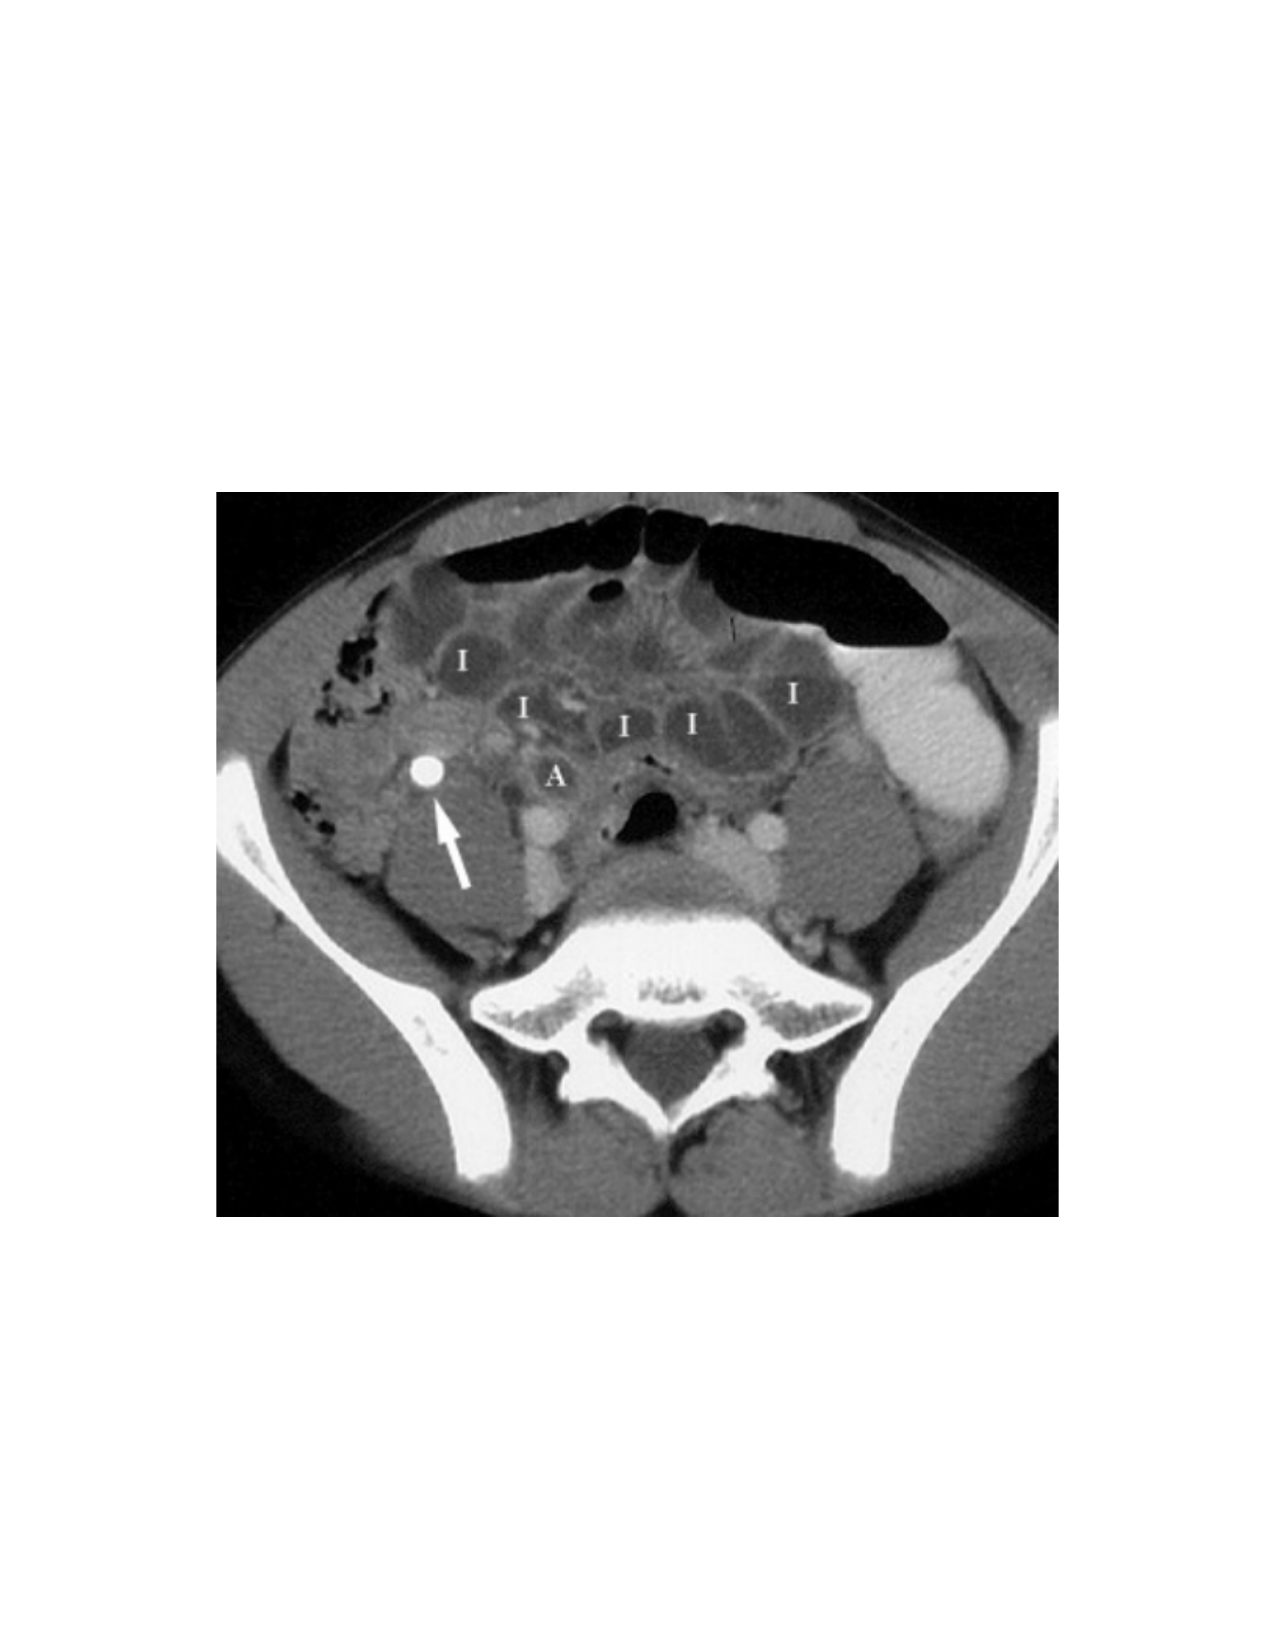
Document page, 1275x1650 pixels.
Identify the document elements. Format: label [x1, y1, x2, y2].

picture [216, 492, 1059, 1217]
